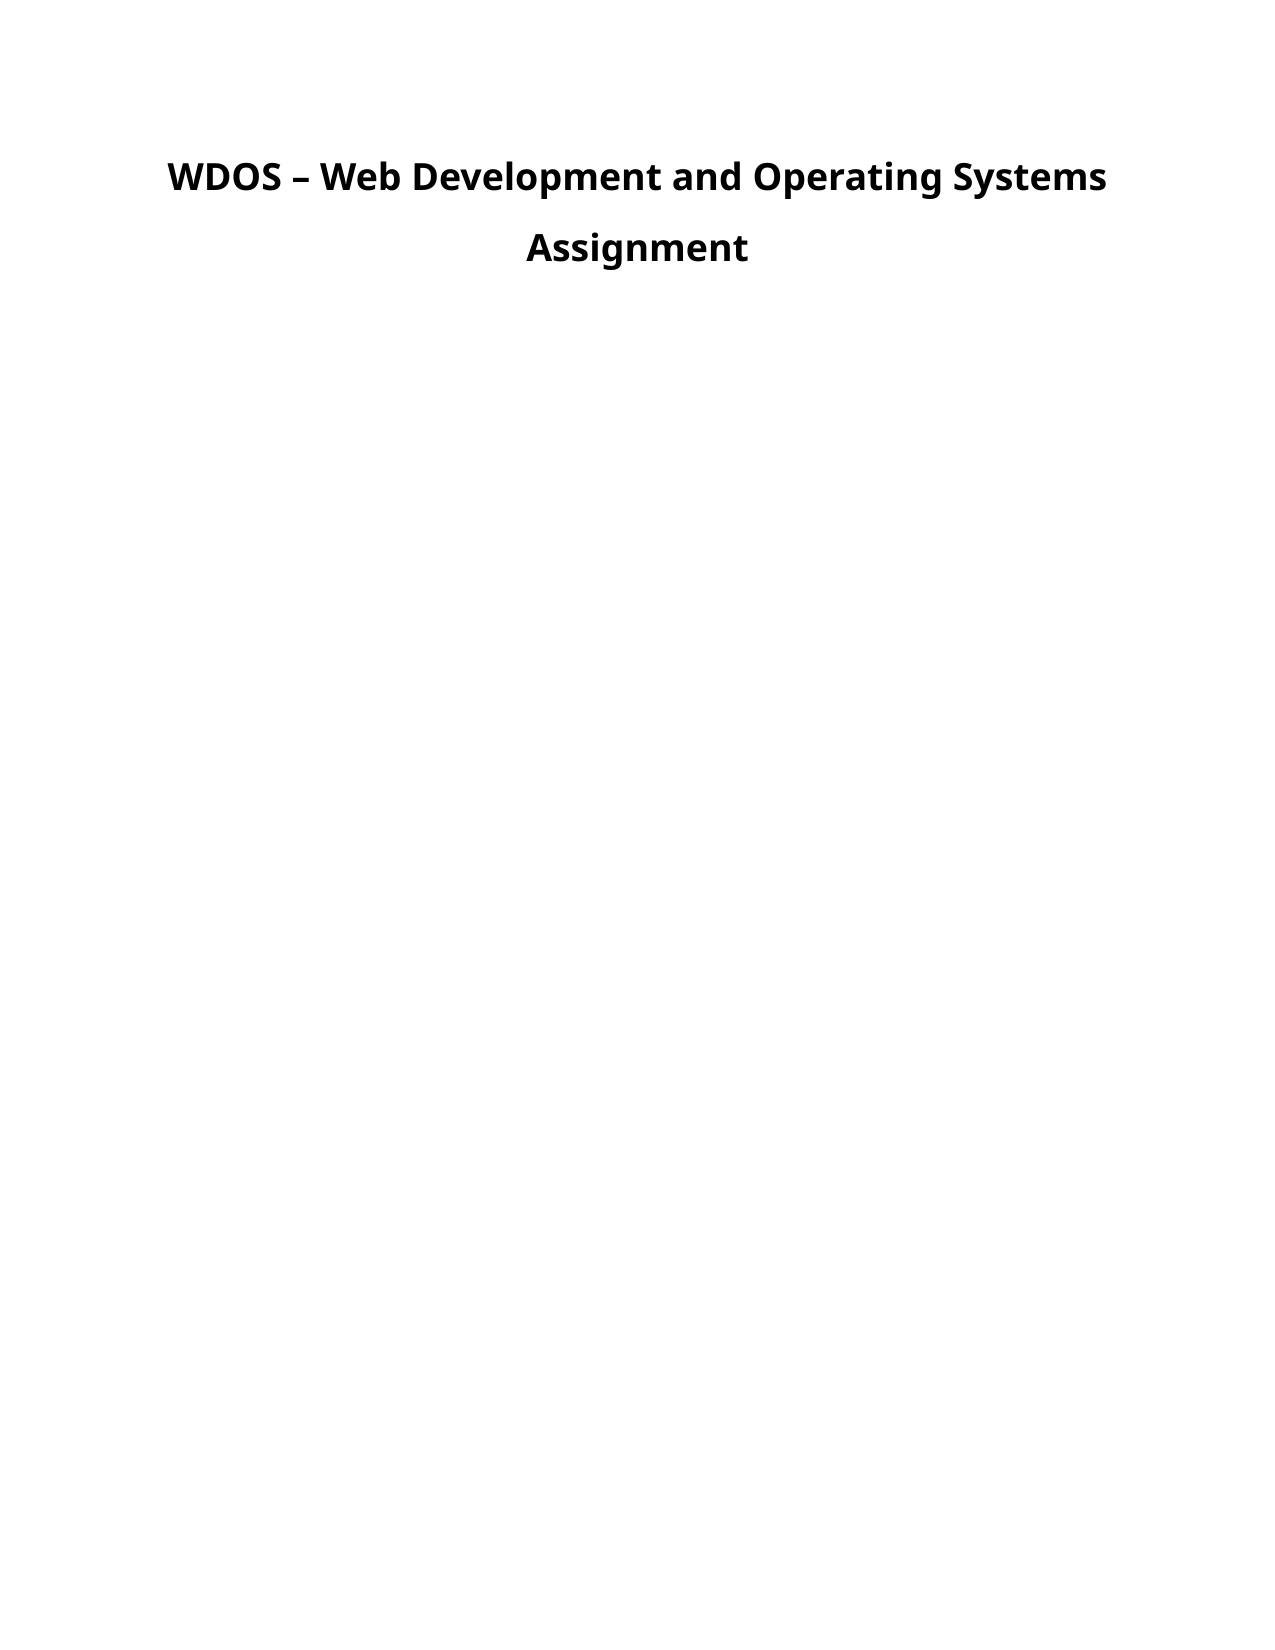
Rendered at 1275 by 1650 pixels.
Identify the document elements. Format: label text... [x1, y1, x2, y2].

text Assignment [150, 222, 1125, 273]
text WDOS – Web Development and Operating Systems [150, 150, 1125, 201]
